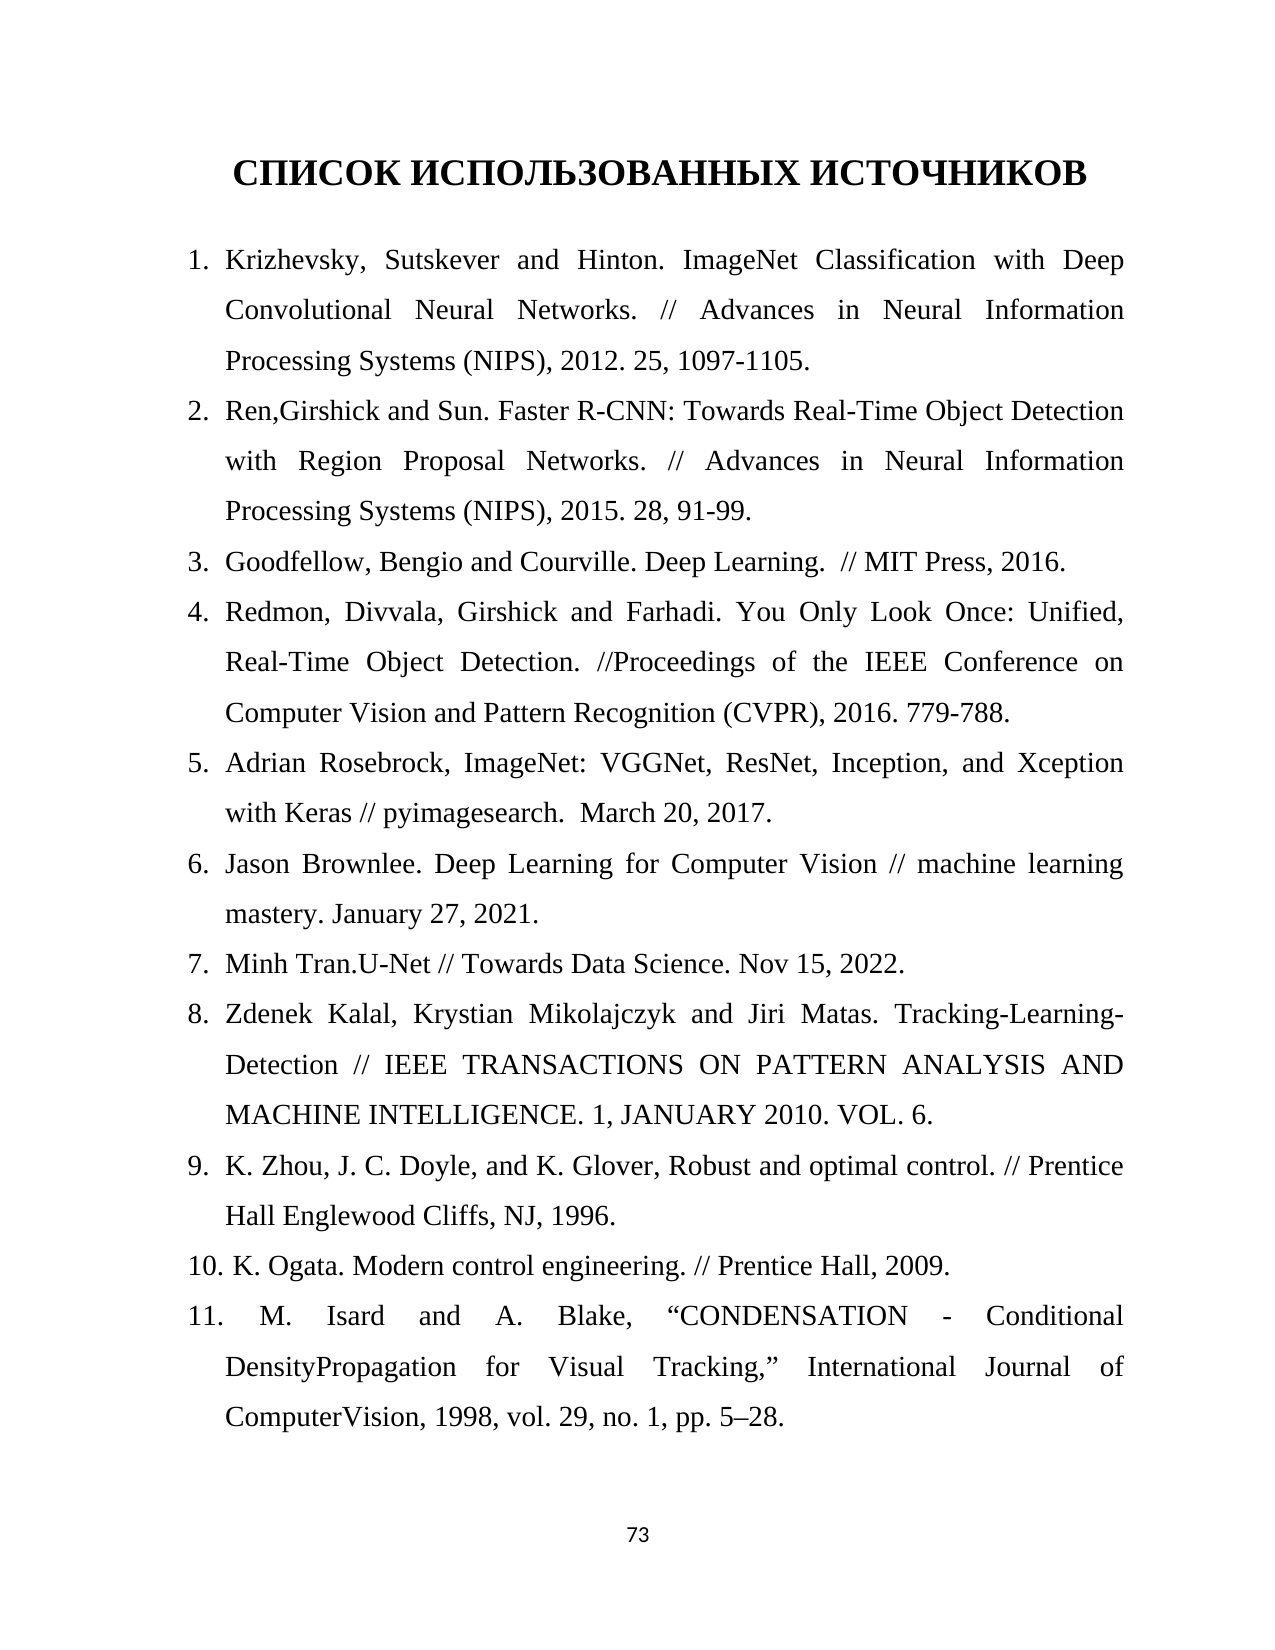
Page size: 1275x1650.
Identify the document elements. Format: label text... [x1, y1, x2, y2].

list Zdenek Kalal, Krystian Mikolajczyk and Jiri Matas. Tracking-Learning-Detection // IEEE TRANSACTIONS ON PATTERN ANALYSIS AND MACHINE INTELLIGENCE. 1, JANUARY 2010. VOL. 6. [187, 997, 1125, 1131]
list K. Ogata. Modern control engineering. // Prentice Hall, 2009. [187, 1248, 1125, 1282]
list Adrian Rosebrock, ImageNet: VGGNet, ResNet, Inception, and Xception with Keras // pyimagesearch. March 20, 2017. [187, 745, 1125, 829]
list Krizhevsky, Sutskever and Hinton. ImageNet Classification with Deep Convolutional Neural Networks. // Advances in Neural Information Processing Systems (NIPS), 2012. 25, 1097-1105. [187, 242, 1125, 376]
list Ren,Girshick and Sun. Faster R-CNN: Towards Real-Time Object Detection with Region Proposal Networks. // Advances in Neural Information Processing Systems (NIPS), 2015. 28, 91-99. [187, 393, 1125, 527]
subtitle СПИСОК ИСПОЛЬЗОВАННЫХ ИСТОЧНИКОВ [195, 150, 1125, 193]
list M. Isard and A. Blake, “CONDENSATION - Conditional DensityPropagation for Visual Tracking,” International Journal of ComputerVision, 1998, vol. 29, no. 1, pp. 5–28. [187, 1298, 1125, 1433]
list Redmon, Divvala, Girshick and Farhadi. You Only Look Once: Unified, Real-Time Object Detection. //Proceedings of the IEEE Conference on Computer Vision and Pattern Recognition (CVPR), 2016. 779-788. [187, 594, 1125, 728]
list Jason Brownlee. Deep Learning for Computer Vision // machine learning mastery. January 27, 2021. [187, 846, 1125, 929]
list Goodfellow, Bengio and Courville. Deep Learning. // MIT Press, 2016. [187, 544, 1125, 577]
list Minh Tran.U-Net // Towards Data Science. Nov 15, 2022. [187, 946, 1125, 980]
list K. Zhou, J. C. Doyle, and K. Glover, Robust and optimal control. // Prentice Hall Englewood Cliffs, NJ, 1996. [187, 1148, 1125, 1231]
